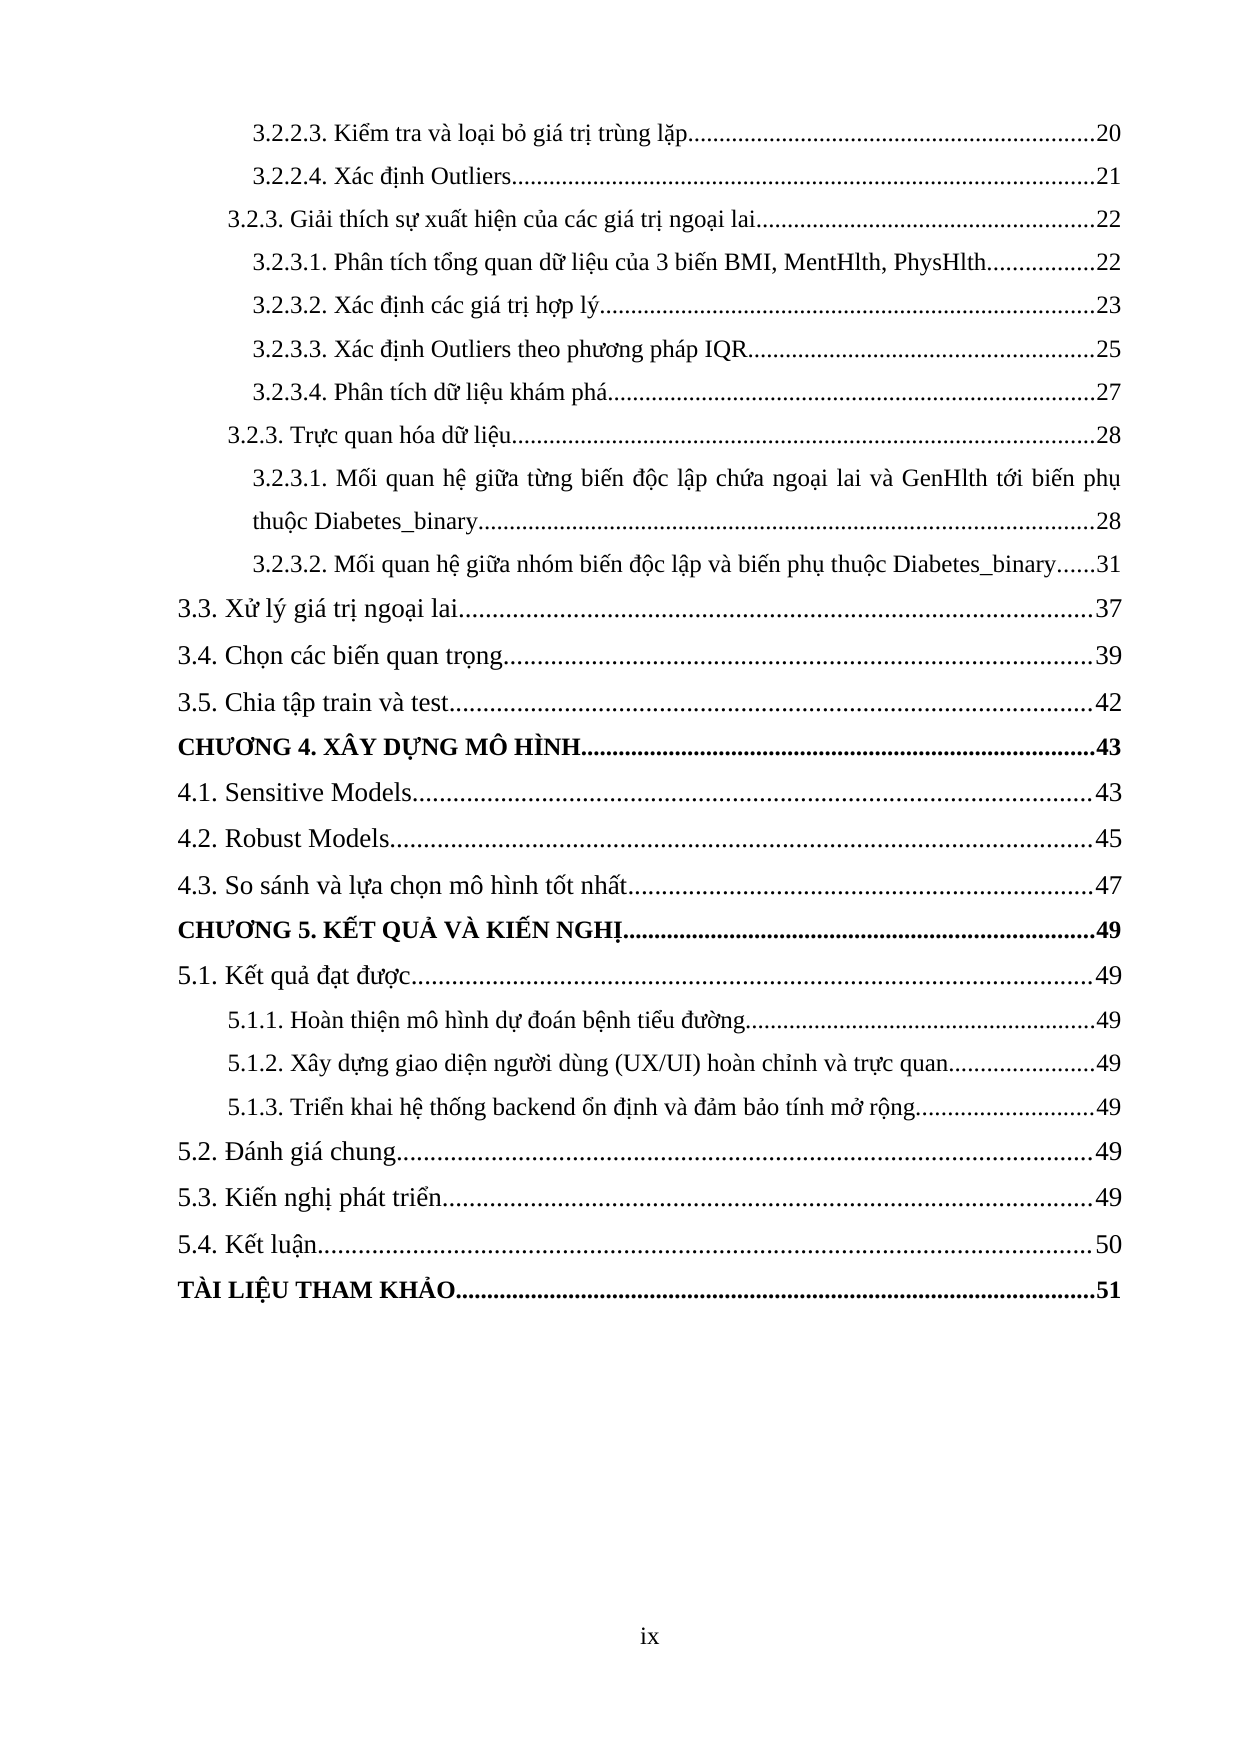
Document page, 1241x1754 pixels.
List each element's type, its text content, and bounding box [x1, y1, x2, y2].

text 4.3. So sánh và lựa chọn mô hình tốt nhất 47 [177, 869, 1122, 900]
text 3.2.3.3. Xác định Outliers theo phương pháp IQR 25 [252, 334, 1122, 362]
text 4.2. Robust Models 45 [177, 822, 1122, 853]
text 3.2.3.4. Phân tích dữ liệu khám phá 27 [252, 377, 1122, 406]
text 3.4. Chọn các biến quan trọng 39 [177, 639, 1122, 670]
text 5.3. Kiến nghị phát triển 49 [177, 1181, 1122, 1213]
text 3.3. Xử lý giá trị ngoại lai 37 [177, 592, 1122, 624]
text 5.1. Kết quả đạt được 49 [177, 959, 1122, 990]
text 3.2.3. Giải thích sự xuất hiện của các giá trị ngoại lai 22 [227, 204, 1122, 233]
text 3.2.3.2. Mối quan hệ giữa nhóm biến độc lập và biến phụ thuộc Diabetes_binary 31 [252, 549, 1122, 578]
text 3.2.3.2. Xác định các giá trị hợp lý 23 [252, 291, 1122, 319]
text 3.2.2.4. Xác định Outliers 21 [252, 161, 1122, 190]
text 3.2.2.3. Kiểm tra và loại bỏ giá trị trùng lặp 20 [252, 118, 1122, 147]
text TÀI LIỆU THAM KHẢO 51 [177, 1275, 1122, 1303]
text CHƯƠNG 5. KẾT QUẢ VÀ KIẾN NGHỊ 49 [177, 916, 1122, 944]
text 5.1.1. Hoàn thiện mô hình dự đoán bệnh tiểu đường 49 [227, 1005, 1122, 1034]
text 3.5. Chia tập train và test 42 [177, 686, 1122, 717]
text 5.4. Kết luận 50 [177, 1228, 1122, 1259]
text 4.1. Sensitive Models 43 [177, 776, 1122, 807]
text 5.1.3. Triển khai hệ thống backend ổn định và đảm bảo tính mở rộng 49 [227, 1092, 1122, 1120]
text 5.1.2. Xây dựng giao diện người dùng (UX/UI) hoàn chỉnh và trực quan 49 [227, 1048, 1122, 1077]
text 5.2. Đánh giá chung 49 [177, 1135, 1122, 1166]
text 3.2.3.1. Phân tích tổng quan dữ liệu của 3 biến BMI, MentHlth, PhysHlth 22 [252, 247, 1122, 276]
text 3.2.3.1. Mối quan hệ giữa từng biến độc lập chứa ngoại lai và GenHlth tới biến phụ thuộc Diabetes_binary 28 [252, 463, 1122, 535]
text 3.2.3. Trực quan hóa dữ liệu 28 [227, 420, 1122, 449]
text CHƯƠNG 4. XÂY DỰNG MÔ HÌNH 43 [177, 732, 1122, 761]
